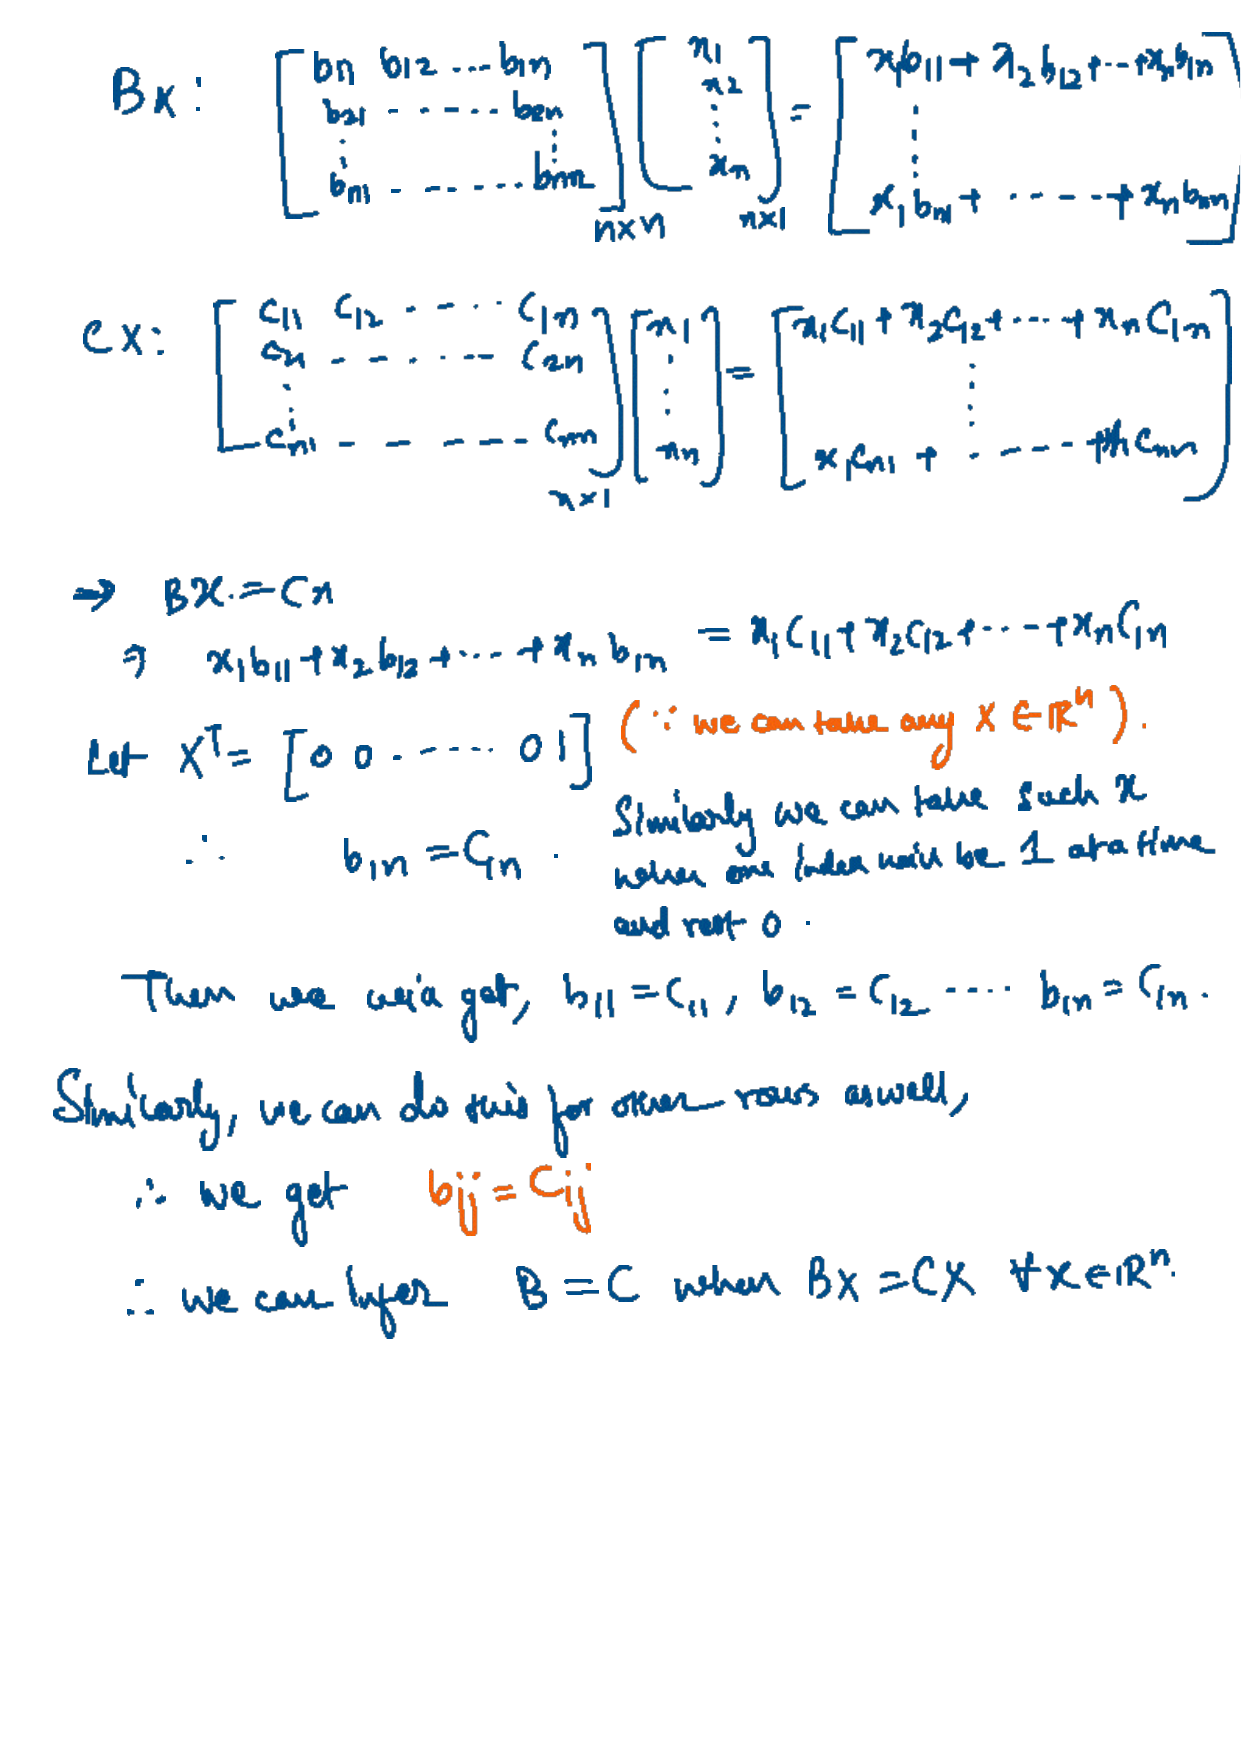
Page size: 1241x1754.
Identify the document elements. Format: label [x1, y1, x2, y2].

picture [1040, 964, 1208, 1016]
picture [165, 576, 333, 616]
picture [286, 1171, 348, 1247]
picture [763, 970, 816, 1017]
picture [135, 1279, 144, 1286]
picture [113, 67, 176, 118]
picture [563, 973, 737, 1019]
picture [751, 600, 1166, 659]
picture [520, 734, 542, 762]
picture [73, 579, 115, 612]
picture [1010, 1249, 1175, 1292]
picture [809, 1256, 976, 1302]
picture [836, 974, 1010, 1016]
picture [388, 109, 398, 114]
picture [828, 32, 1241, 245]
picture [200, 1181, 261, 1210]
picture [726, 861, 774, 884]
picture [559, 713, 592, 790]
picture [367, 973, 530, 1043]
picture [698, 628, 731, 641]
picture [213, 289, 1232, 511]
picture [83, 320, 164, 355]
picture [88, 739, 148, 778]
picture [53, 1068, 237, 1151]
picture [420, 747, 493, 755]
picture [270, 987, 335, 1011]
picture [621, 700, 954, 770]
picture [370, 856, 408, 881]
picture [391, 189, 401, 193]
picture [674, 1265, 781, 1302]
picture [207, 632, 667, 682]
picture [260, 1071, 819, 1158]
picture [426, 830, 521, 880]
picture [516, 1266, 547, 1310]
picture [614, 906, 781, 941]
picture [127, 1309, 154, 1316]
picture [186, 856, 225, 864]
picture [566, 1290, 599, 1295]
picture [344, 838, 362, 873]
picture [429, 1163, 591, 1236]
picture [136, 1178, 166, 1209]
picture [564, 1279, 593, 1284]
picture [775, 785, 1217, 882]
picture [196, 77, 201, 87]
picture [380, 36, 811, 242]
picture [608, 1265, 640, 1302]
picture [976, 685, 1146, 744]
picture [393, 755, 402, 760]
picture [355, 745, 372, 769]
picture [283, 729, 332, 802]
picture [613, 789, 756, 857]
picture [180, 724, 251, 779]
picture [121, 970, 235, 1012]
picture [1018, 774, 1147, 811]
picture [845, 1071, 968, 1117]
picture [123, 644, 146, 679]
picture [275, 49, 370, 219]
picture [615, 860, 706, 889]
picture [182, 1265, 448, 1339]
